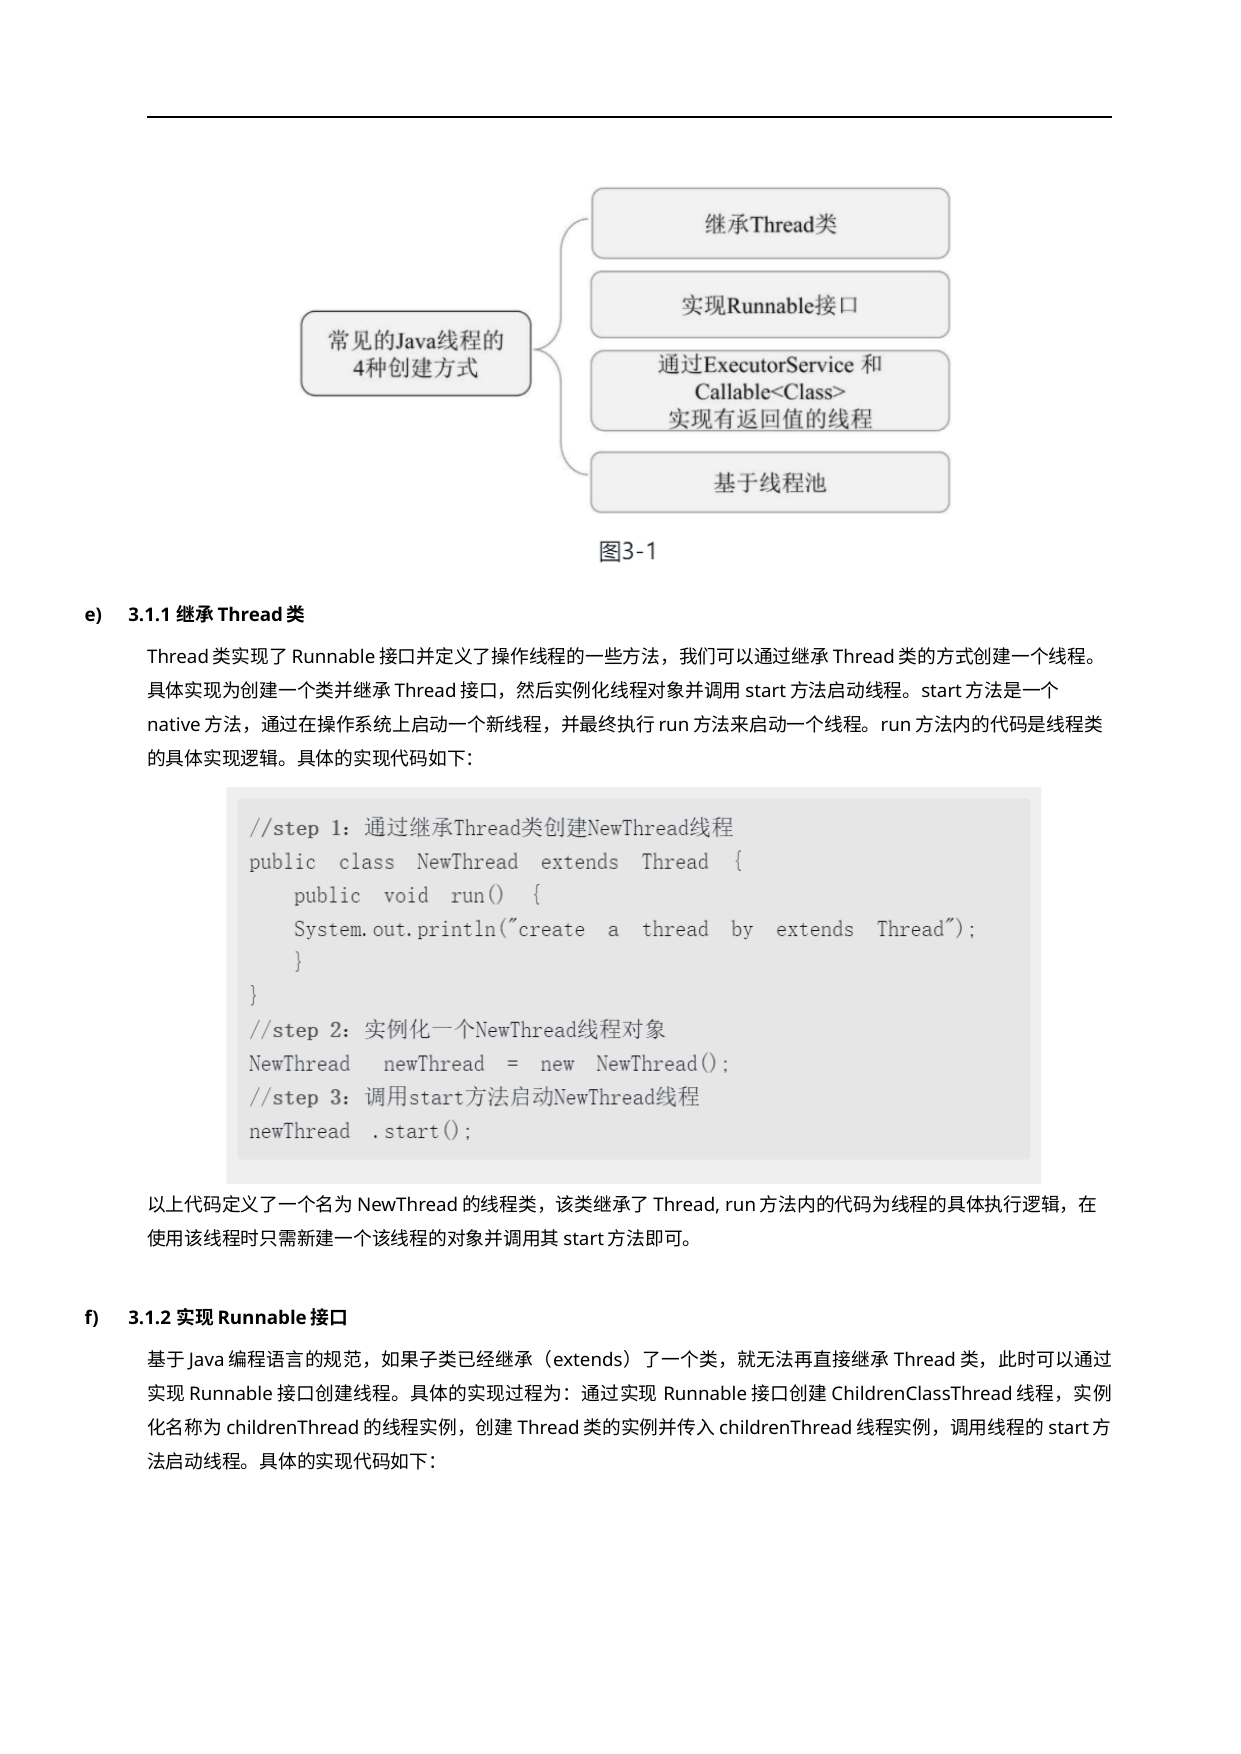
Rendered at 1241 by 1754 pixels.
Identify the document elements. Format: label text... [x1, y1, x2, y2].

text 以上代码定义了一个名为NewThread的线程类，该类继承了Thread, run方法内的代码为线程的具体执行逻辑，在使用该线程时只需新建一个该线程的对象并调用其start方法即可。 [147, 1190, 1112, 1251]
picture [146, 777, 1131, 1184]
subtitle 3.1.2 实现Runnable接口 [84, 1302, 1112, 1329]
picture [146, 162, 1131, 581]
text Thread类实现了Runnable接口并定义了操作线程的一些方法，我们可以通过继承Thread类的方式创建一个线程。具体实现为创建一个类并继承Thread接口，然后实例化线程对象并调用start方法启动线程。start方法是一个native方法，通过在操作系统上启动一个新线程，并最终执行run方法来启动一个线程。run方法内的代码是线程类的具体实现逻辑。具体的实现代码如下： [147, 642, 1112, 771]
subtitle 3.1.1 继承Thread类 [84, 599, 1112, 626]
text 基于Java编程语言的规范，如果子类已经继承（extends）了一个类，就无法再直接继承Thread类，此时可以通过实现Runnable接口创建线程。具体的实现过程为：通过实现Runnable接口创建ChildrenClassThread线程，实例化名称为childrenThread的线程实例，创建Thread类的实例并传入childrenThread线程实例，调用线程的start方法启动线程。具体的实现代码如下： [147, 1345, 1112, 1474]
